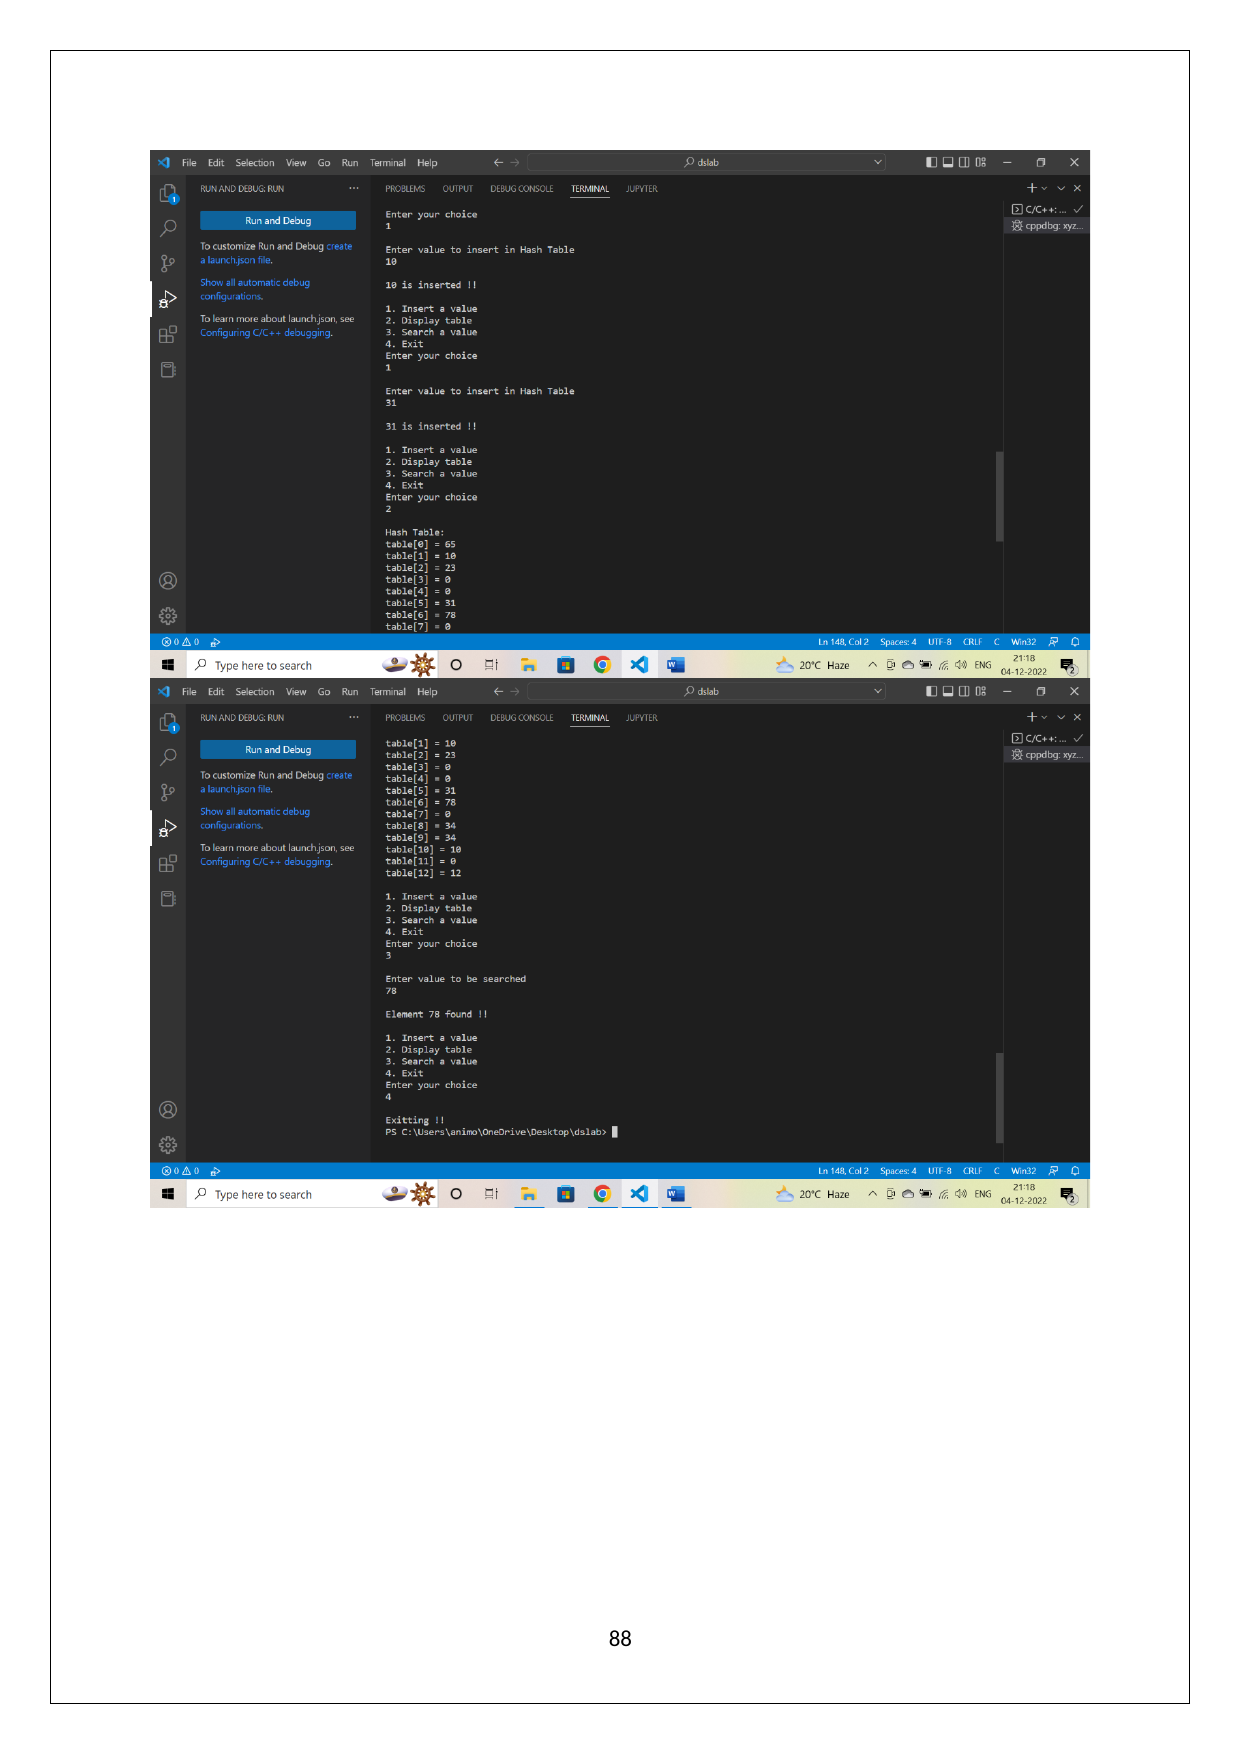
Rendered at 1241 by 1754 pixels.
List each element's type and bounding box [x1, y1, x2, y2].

picture [150, 150, 1091, 1208]
